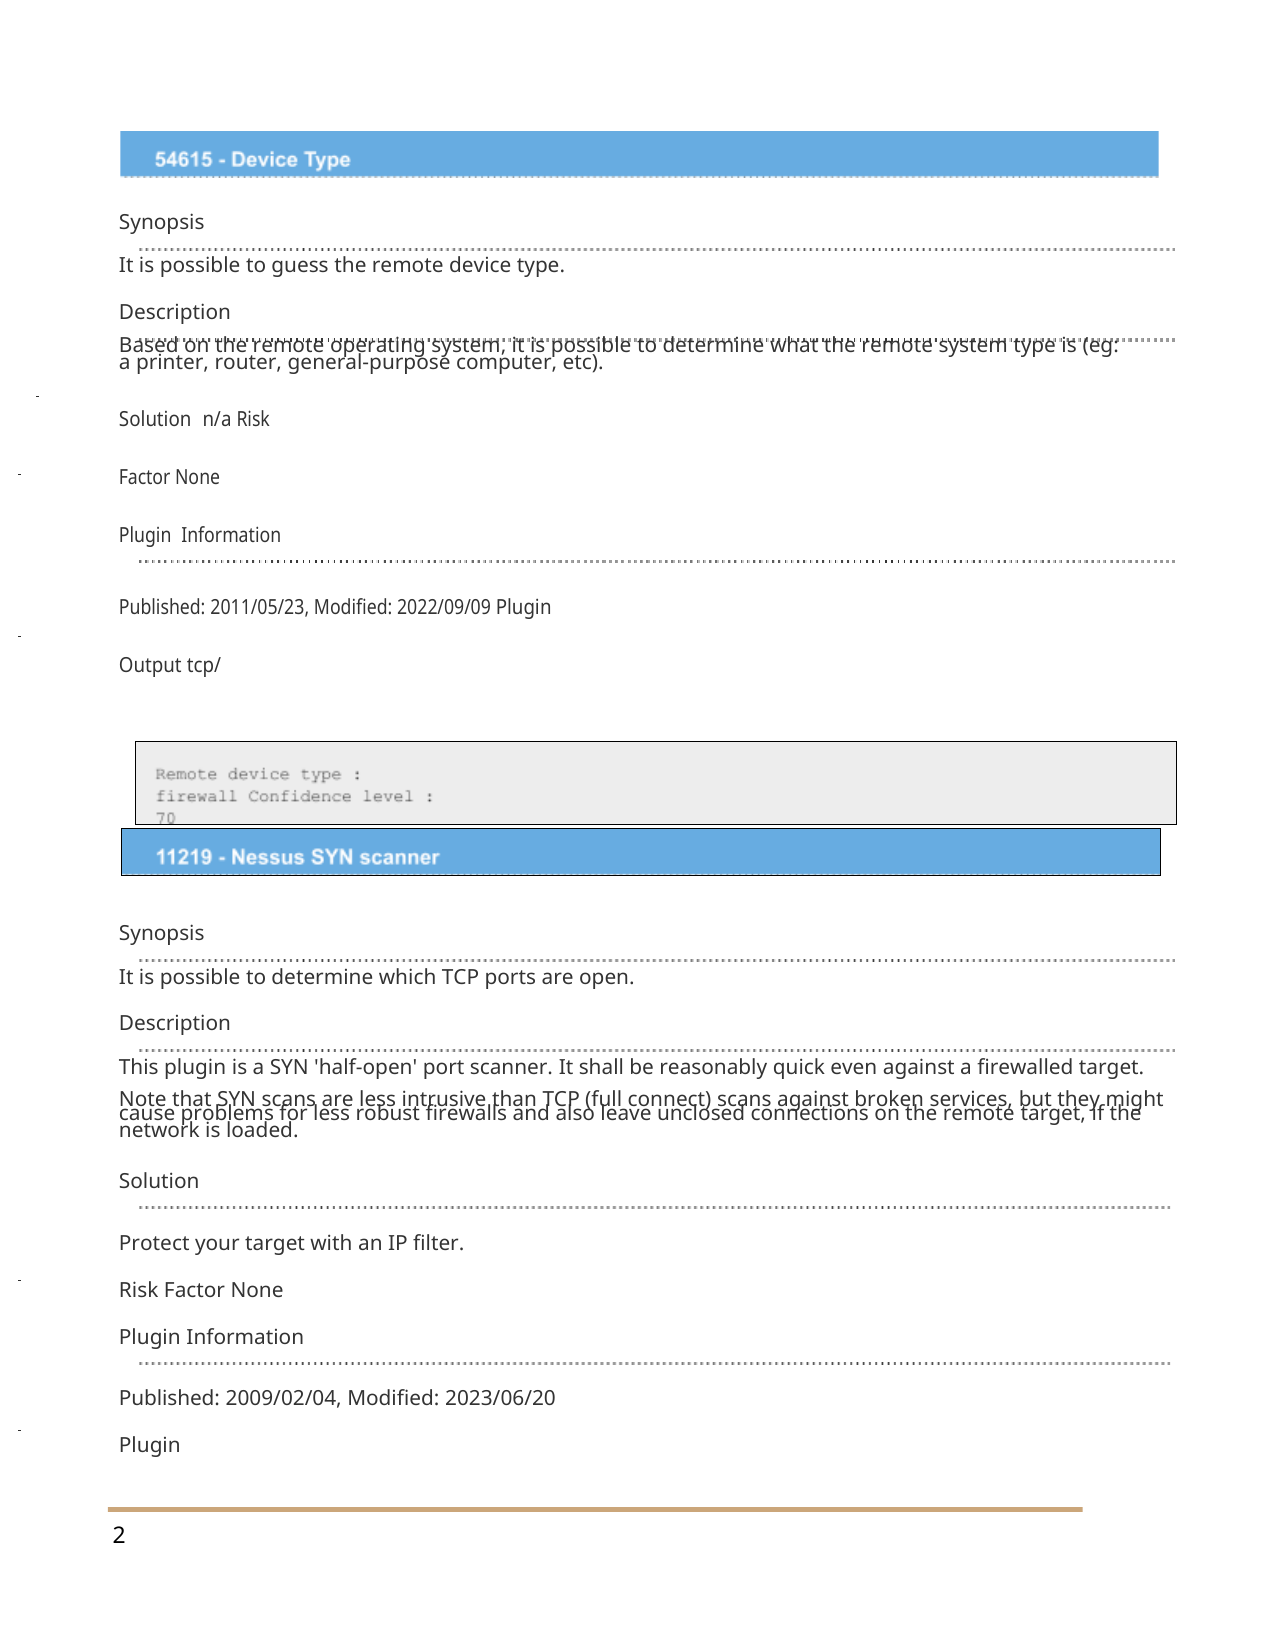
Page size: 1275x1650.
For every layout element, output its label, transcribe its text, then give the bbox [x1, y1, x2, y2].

text Synopsis [119, 207, 1275, 236]
text Solution [119, 1167, 1275, 1195]
text Based on the remote operating system, it is possible to determine what the remote system type is (eg: a printer, router, general-purpose computer, etc). [119, 326, 1124, 376]
text Published: 2009/02/04, Modified: 2023/06/20 Plugin [119, 1351, 601, 1459]
text Protect your target with an IP filter. Risk Factor None [119, 1195, 485, 1303]
picture [120, 131, 1159, 178]
text Plugin Information [119, 520, 1275, 549]
text Plugin Information [119, 1322, 1275, 1351]
picture [136, 742, 1176, 824]
text Published: 2011/05/23, Modiﬁed: 2022/09/09 Plugin Output tcp/ [119, 549, 601, 678]
picture [122, 829, 1160, 875]
text Description [119, 1008, 1275, 1037]
text Note that SYN scans are less intrusive than TCP (full connect) scans against broken services, but they might cause problems for less robust firewalls and also leave unclosed connections on the remote target, if the network is loaded. [119, 1093, 1171, 1144]
text It is possible to determine which TCP ports are open. [119, 947, 1275, 990]
text This plugin is a SYN 'half-open' port scanner. It shall be reasonably quick even against a firewalled target. [119, 1037, 1275, 1080]
text Solution n/a Risk Factor None [119, 404, 286, 491]
text It is possible to guess the remote device type. [119, 236, 1275, 279]
picture [136, 338, 1175, 342]
text Synopsis [119, 918, 1275, 947]
text Description [119, 297, 1275, 326]
picture [107, 1507, 1083, 1512]
